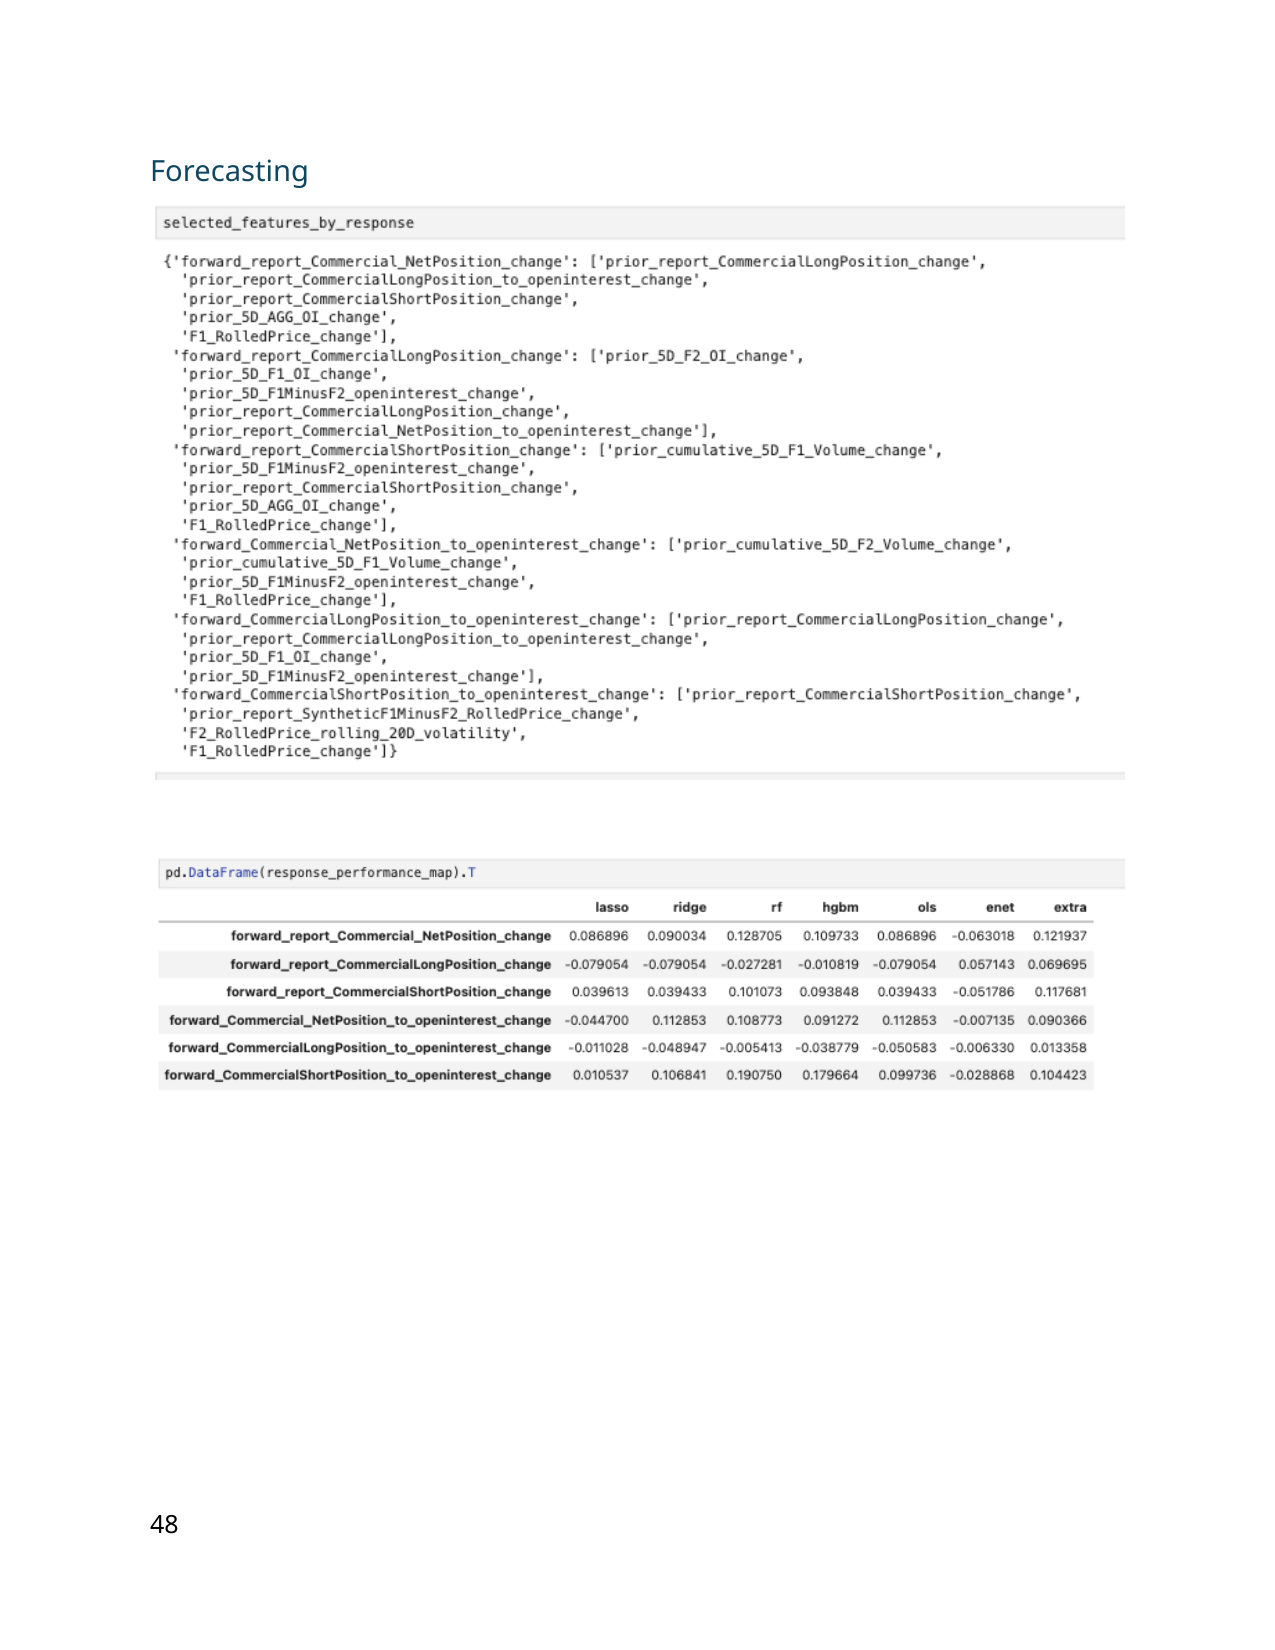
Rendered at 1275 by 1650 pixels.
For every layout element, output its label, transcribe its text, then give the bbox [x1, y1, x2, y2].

picture [150, 203, 1125, 780]
picture [150, 856, 1125, 1107]
subtitle Forecasting [150, 150, 1125, 190]
